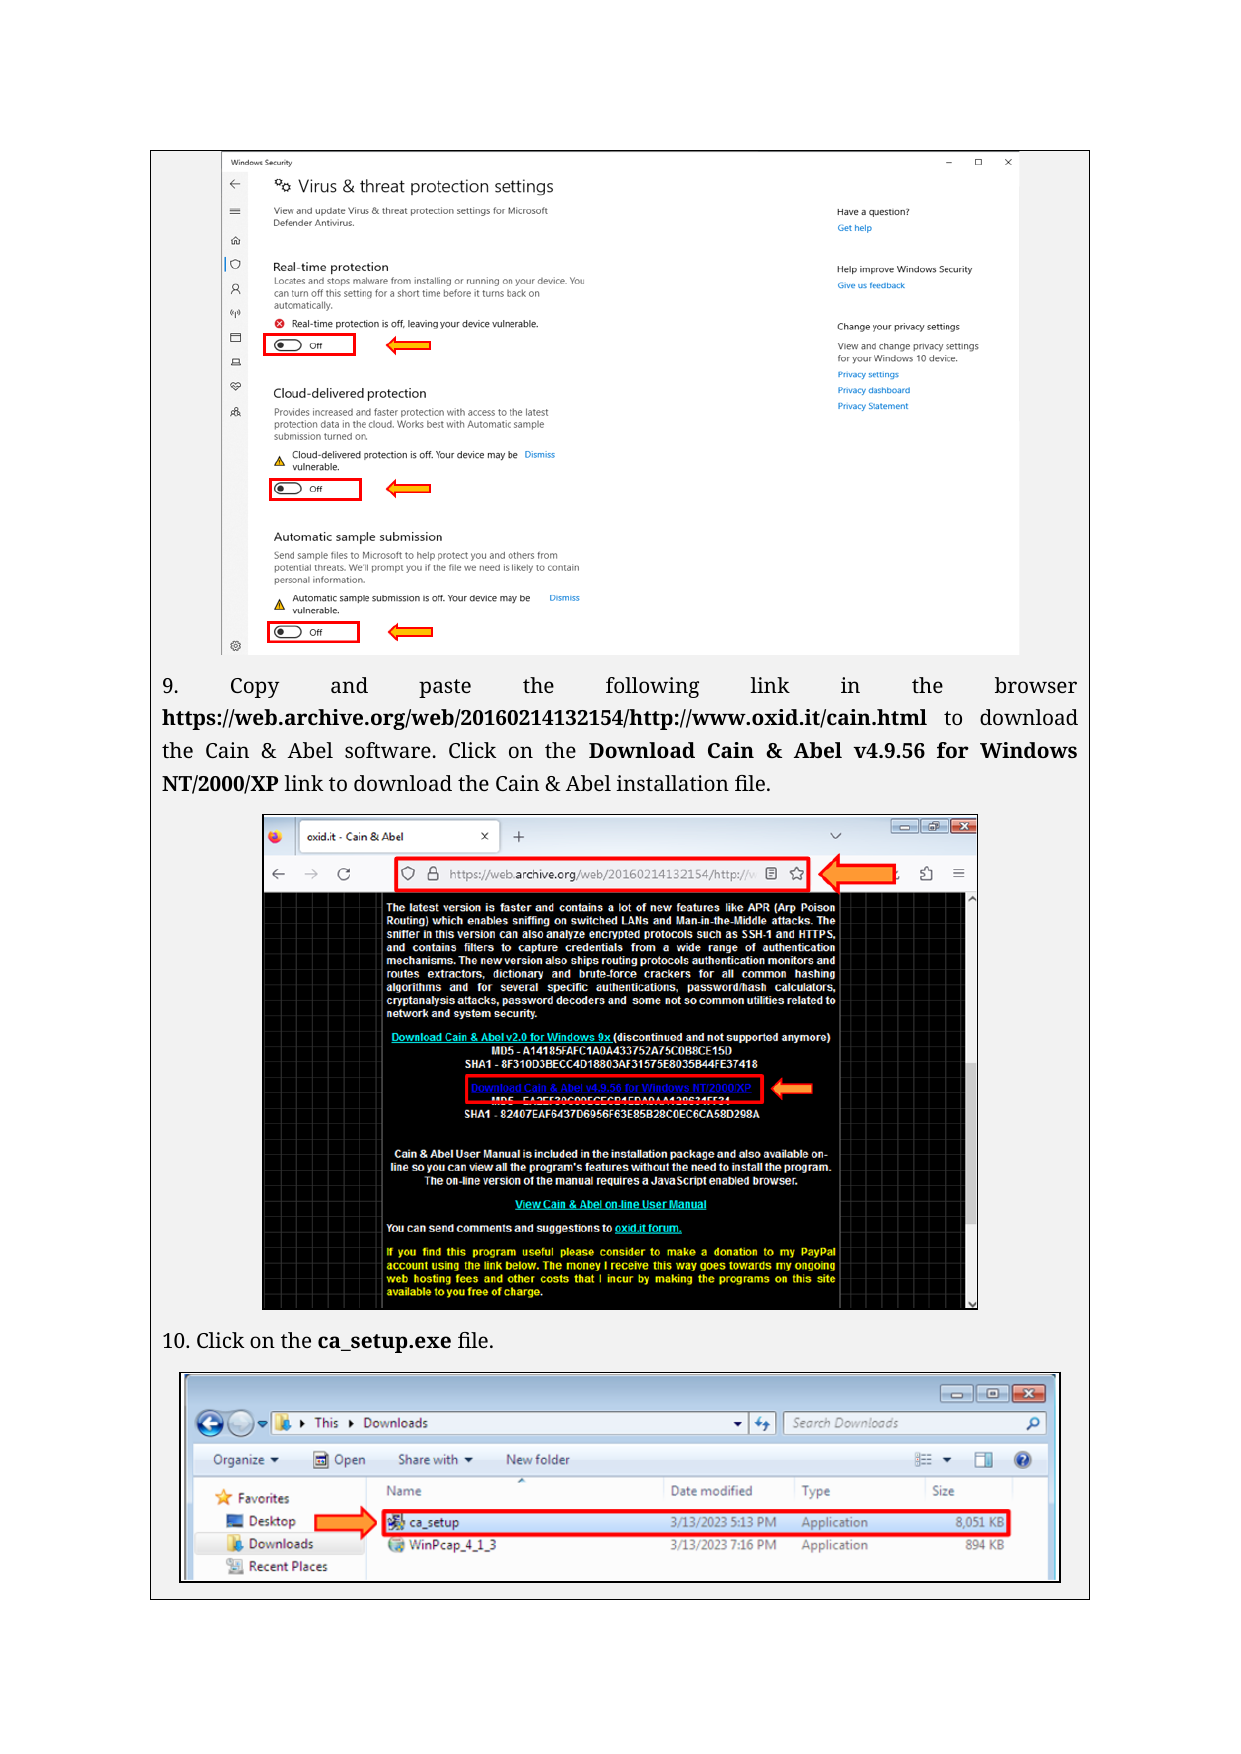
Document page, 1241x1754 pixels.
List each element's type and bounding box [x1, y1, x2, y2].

picture [181, 1373, 1059, 1581]
table_header [151, 151, 1089, 1599]
picture [221, 151, 1020, 655]
picture [264, 815, 977, 1308]
